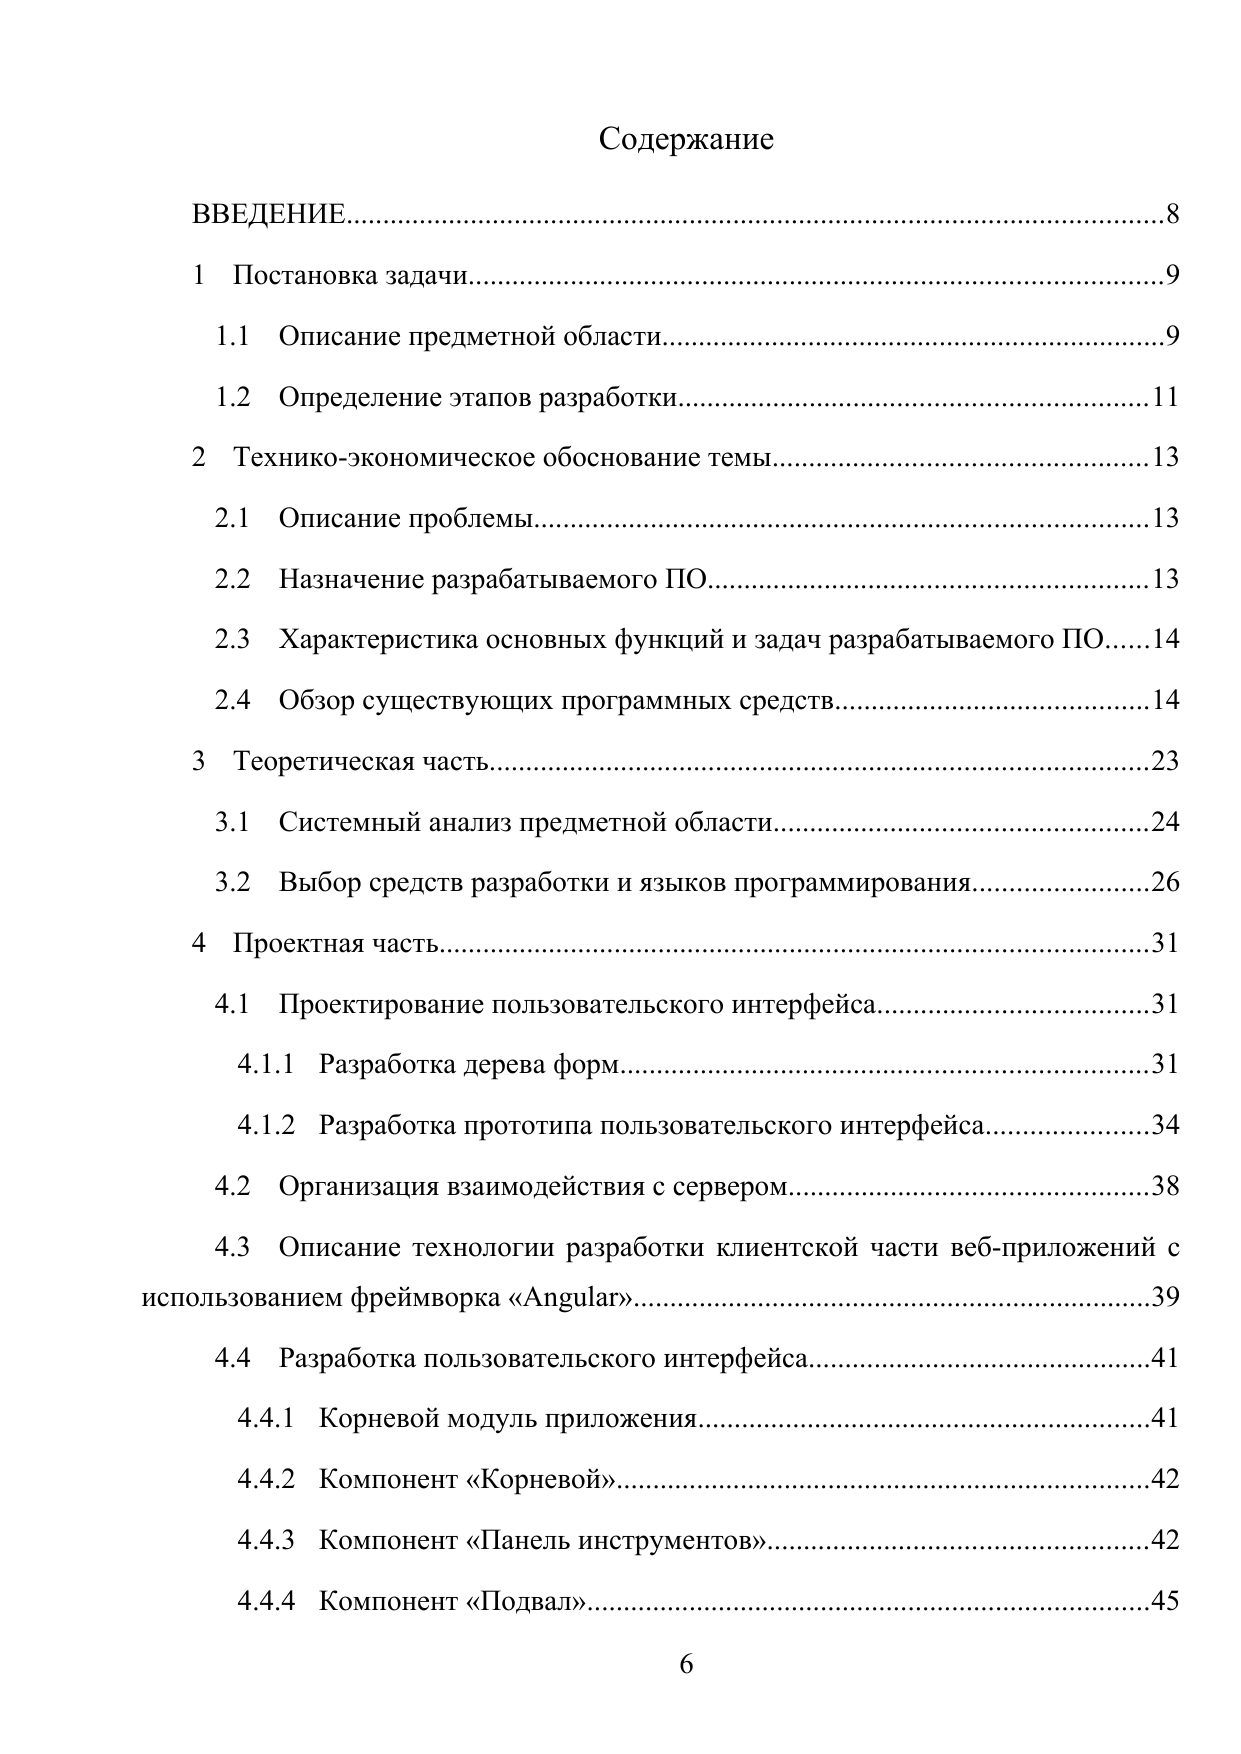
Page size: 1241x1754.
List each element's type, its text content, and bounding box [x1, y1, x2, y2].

text 2.4 Обзор существующих программных средств 14 [141, 682, 1181, 716]
text 4 Проектная часть 31 [118, 925, 1181, 959]
text 4.2 Организация взаимодействия с сервером 38 [141, 1168, 1181, 1202]
text 4.4 Разработка пользовательского интерфейса 41 [141, 1340, 1181, 1373]
text 3.2 Выбор средств разработки и языков программирования 26 [141, 864, 1181, 898]
text 4.1.1 Разработка дерева форм 31 [164, 1047, 1181, 1080]
text 4.4.4 Компонент «Подвал» 45 [164, 1583, 1181, 1616]
text 1 Постановка задачи 9 [118, 257, 1181, 291]
text 4.4.3 Компонент «Панель инструментов» 42 [164, 1522, 1181, 1556]
text 4.3 Описание технологии разработки клиентской части веб-приложений с использованием фреймворка «Angular» 39 [141, 1229, 1181, 1313]
text 1.1 Описание предметной области 9 [141, 318, 1181, 351]
text 4.4.1 Корневой модуль приложения 41 [164, 1401, 1181, 1434]
text 2.3 Характеристика основных функций и задач разрабатываемого ПО 14 [141, 622, 1181, 655]
text 4.1.2 Разработка прототипа пользовательского интерфейса 34 [164, 1107, 1181, 1141]
text Содержание [118, 118, 1181, 156]
text ВВЕДЕНИЕ 8 [118, 196, 1181, 230]
text 3 Теоретическая часть 23 [118, 743, 1181, 777]
text 4.1 Проектирование пользовательского интерфейса 31 [141, 986, 1181, 1019]
text 2.1 Описание проблемы 13 [141, 500, 1181, 534]
text 2 Технико-экономическое обоснование темы 13 [118, 439, 1181, 473]
text 3.1 Системный анализ предметной области 24 [141, 804, 1181, 837]
text 1.2 Определение этапов разработки 11 [141, 379, 1181, 412]
text 2.2 Назначение разрабатываемого ПО 13 [141, 561, 1181, 594]
text 4.4.2 Компонент «Корневой» 42 [164, 1461, 1181, 1495]
